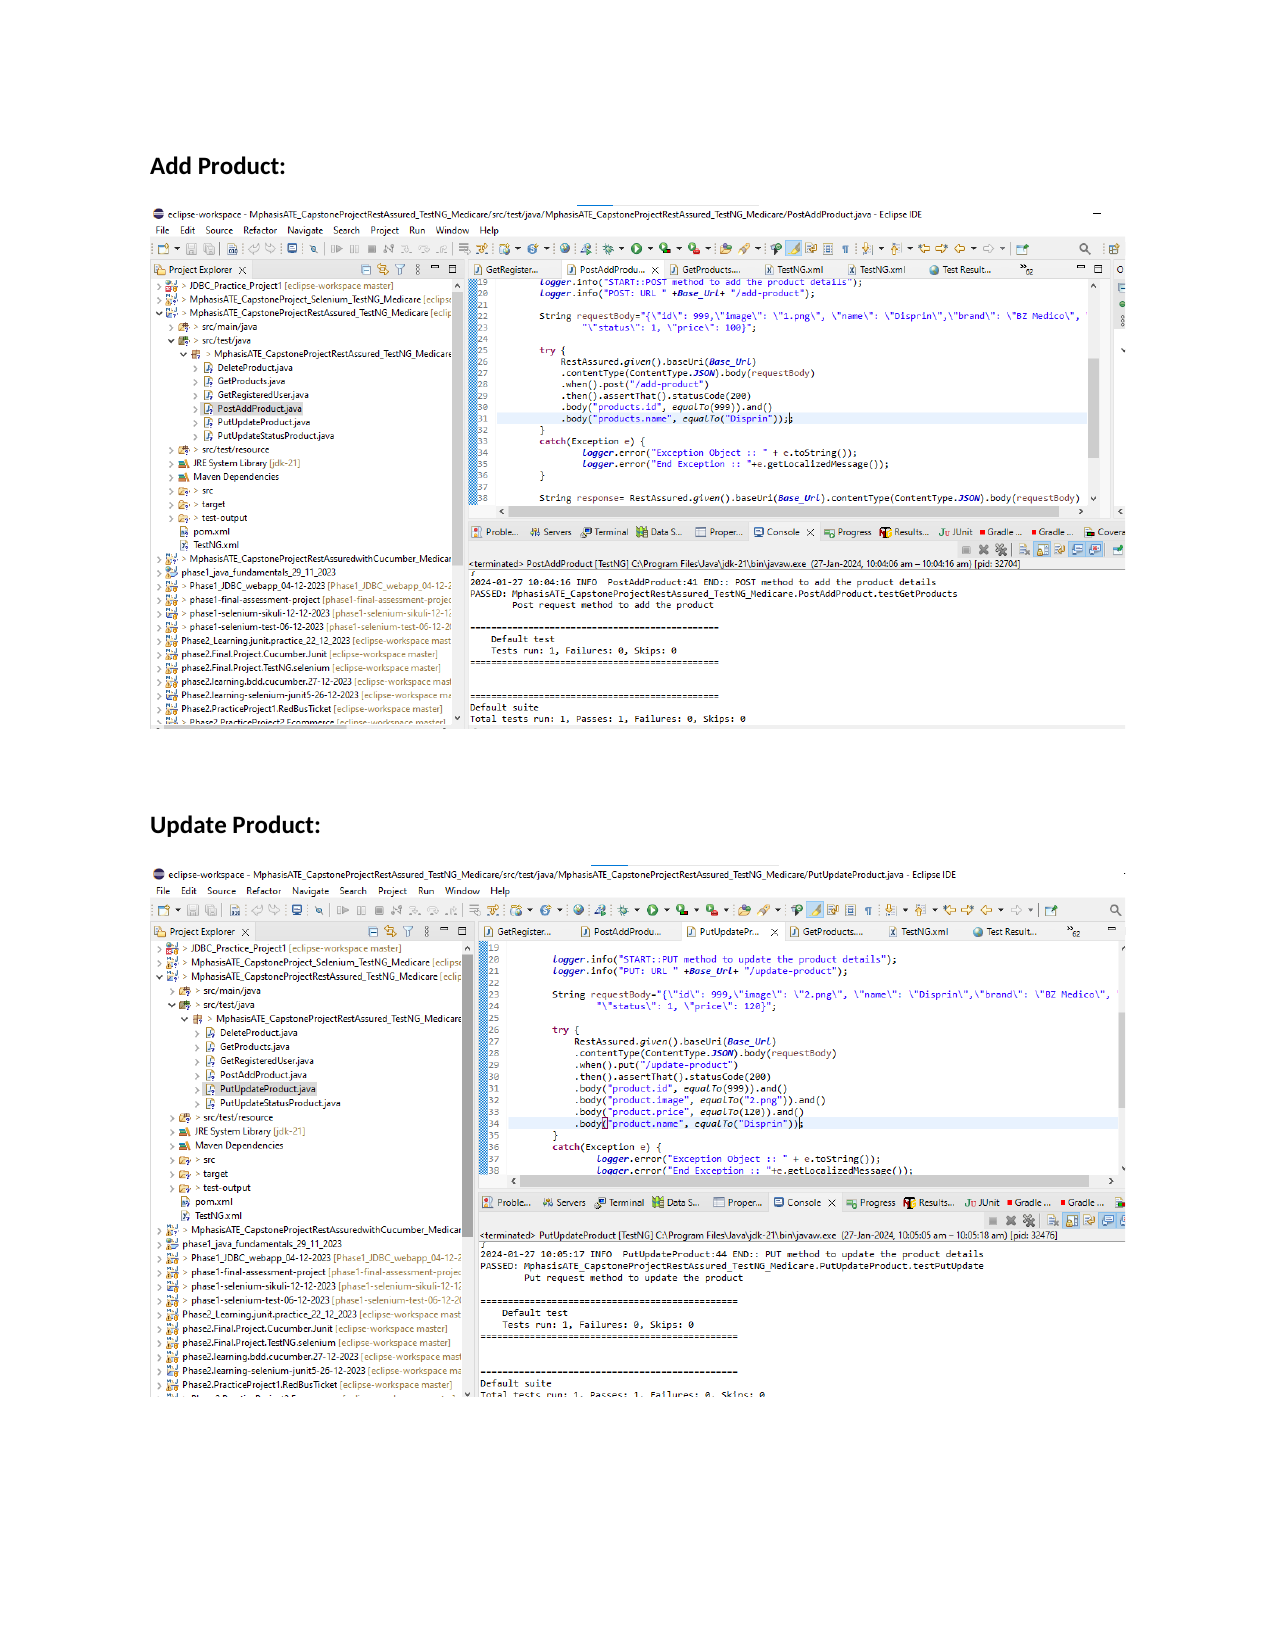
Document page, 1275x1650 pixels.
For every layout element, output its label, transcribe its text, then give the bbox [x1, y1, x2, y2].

text Update Product: [150, 809, 1125, 840]
text Add Product: [150, 150, 1125, 181]
picture [150, 865, 1125, 1397]
picture [150, 205, 1125, 729]
